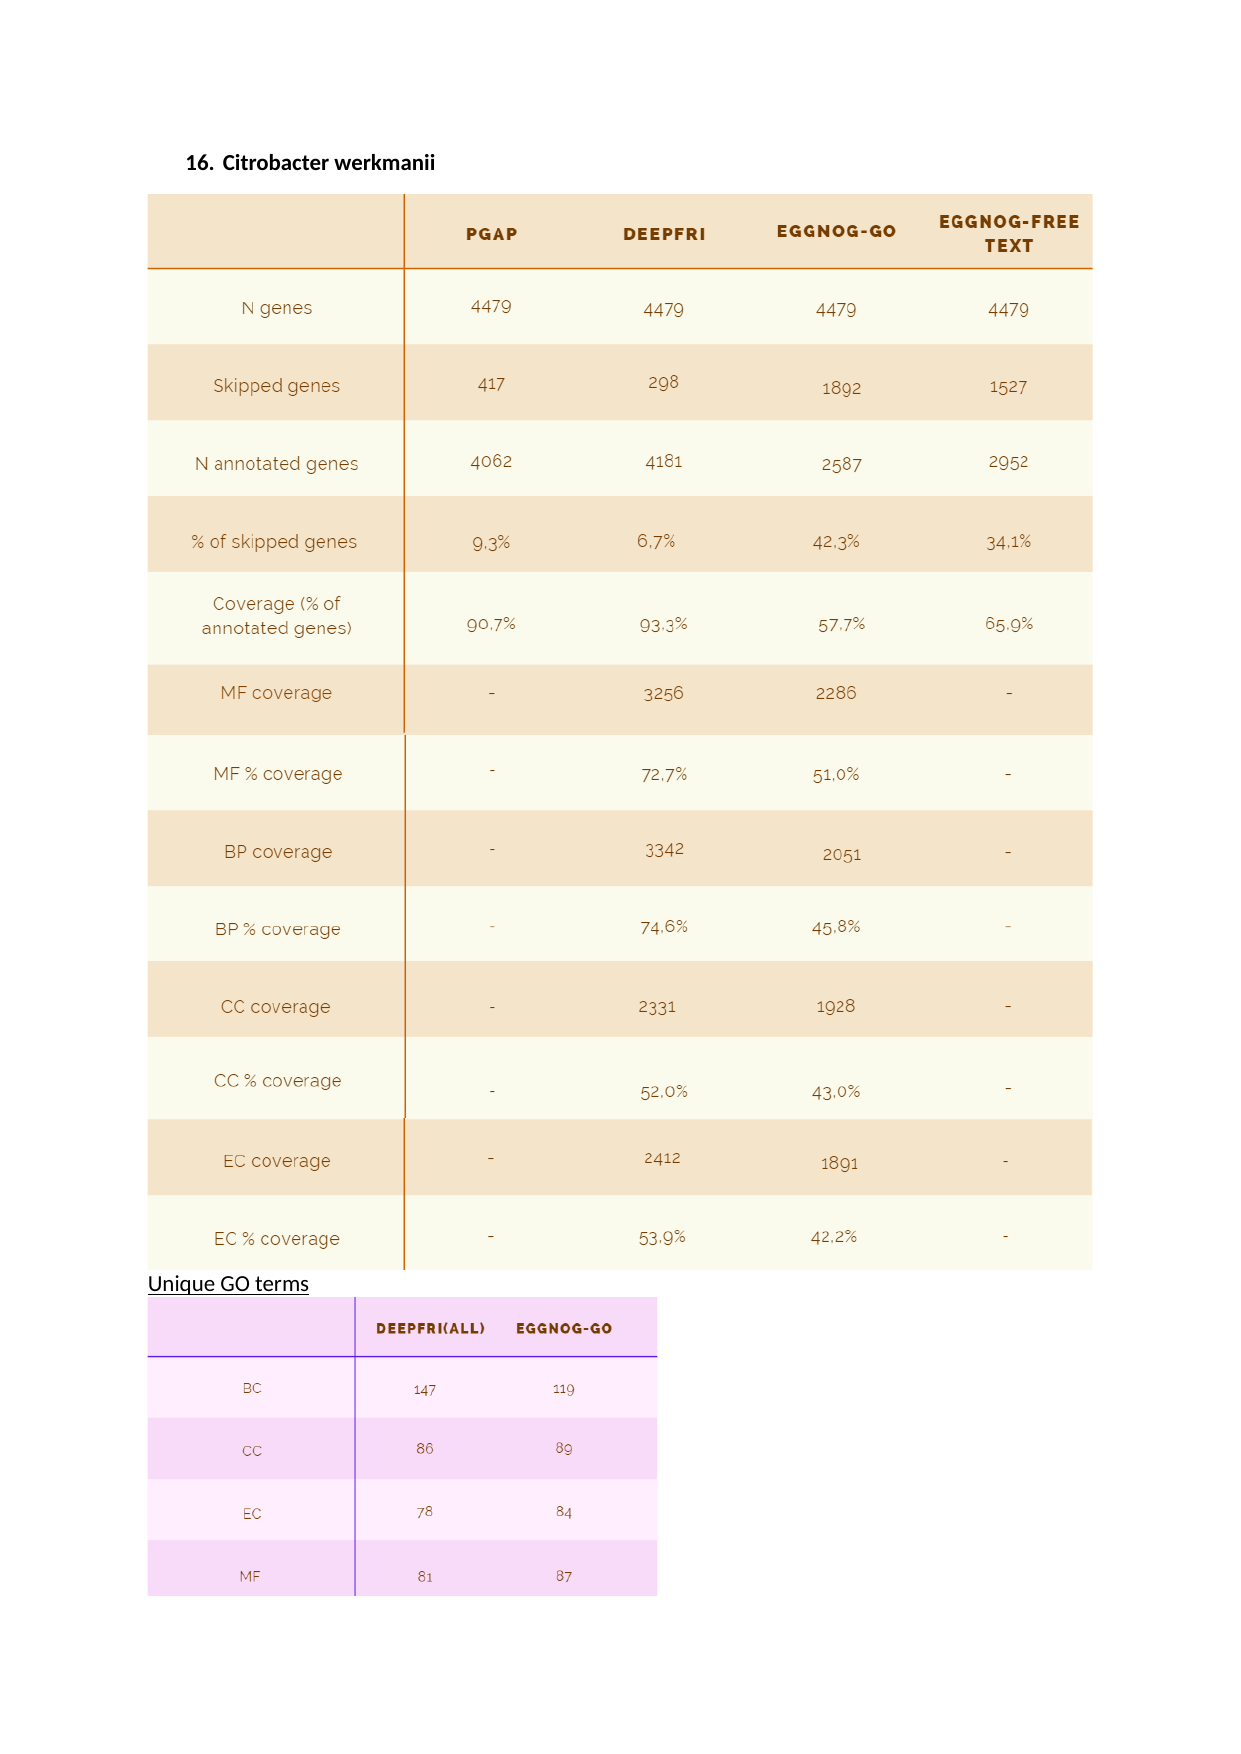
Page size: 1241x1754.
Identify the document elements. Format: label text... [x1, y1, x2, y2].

picture [147, 1297, 658, 1596]
text Unique GO terms [148, 1270, 1093, 1298]
list Citrobacter werkmanii [185, 148, 1093, 176]
picture [147, 194, 1093, 1270]
